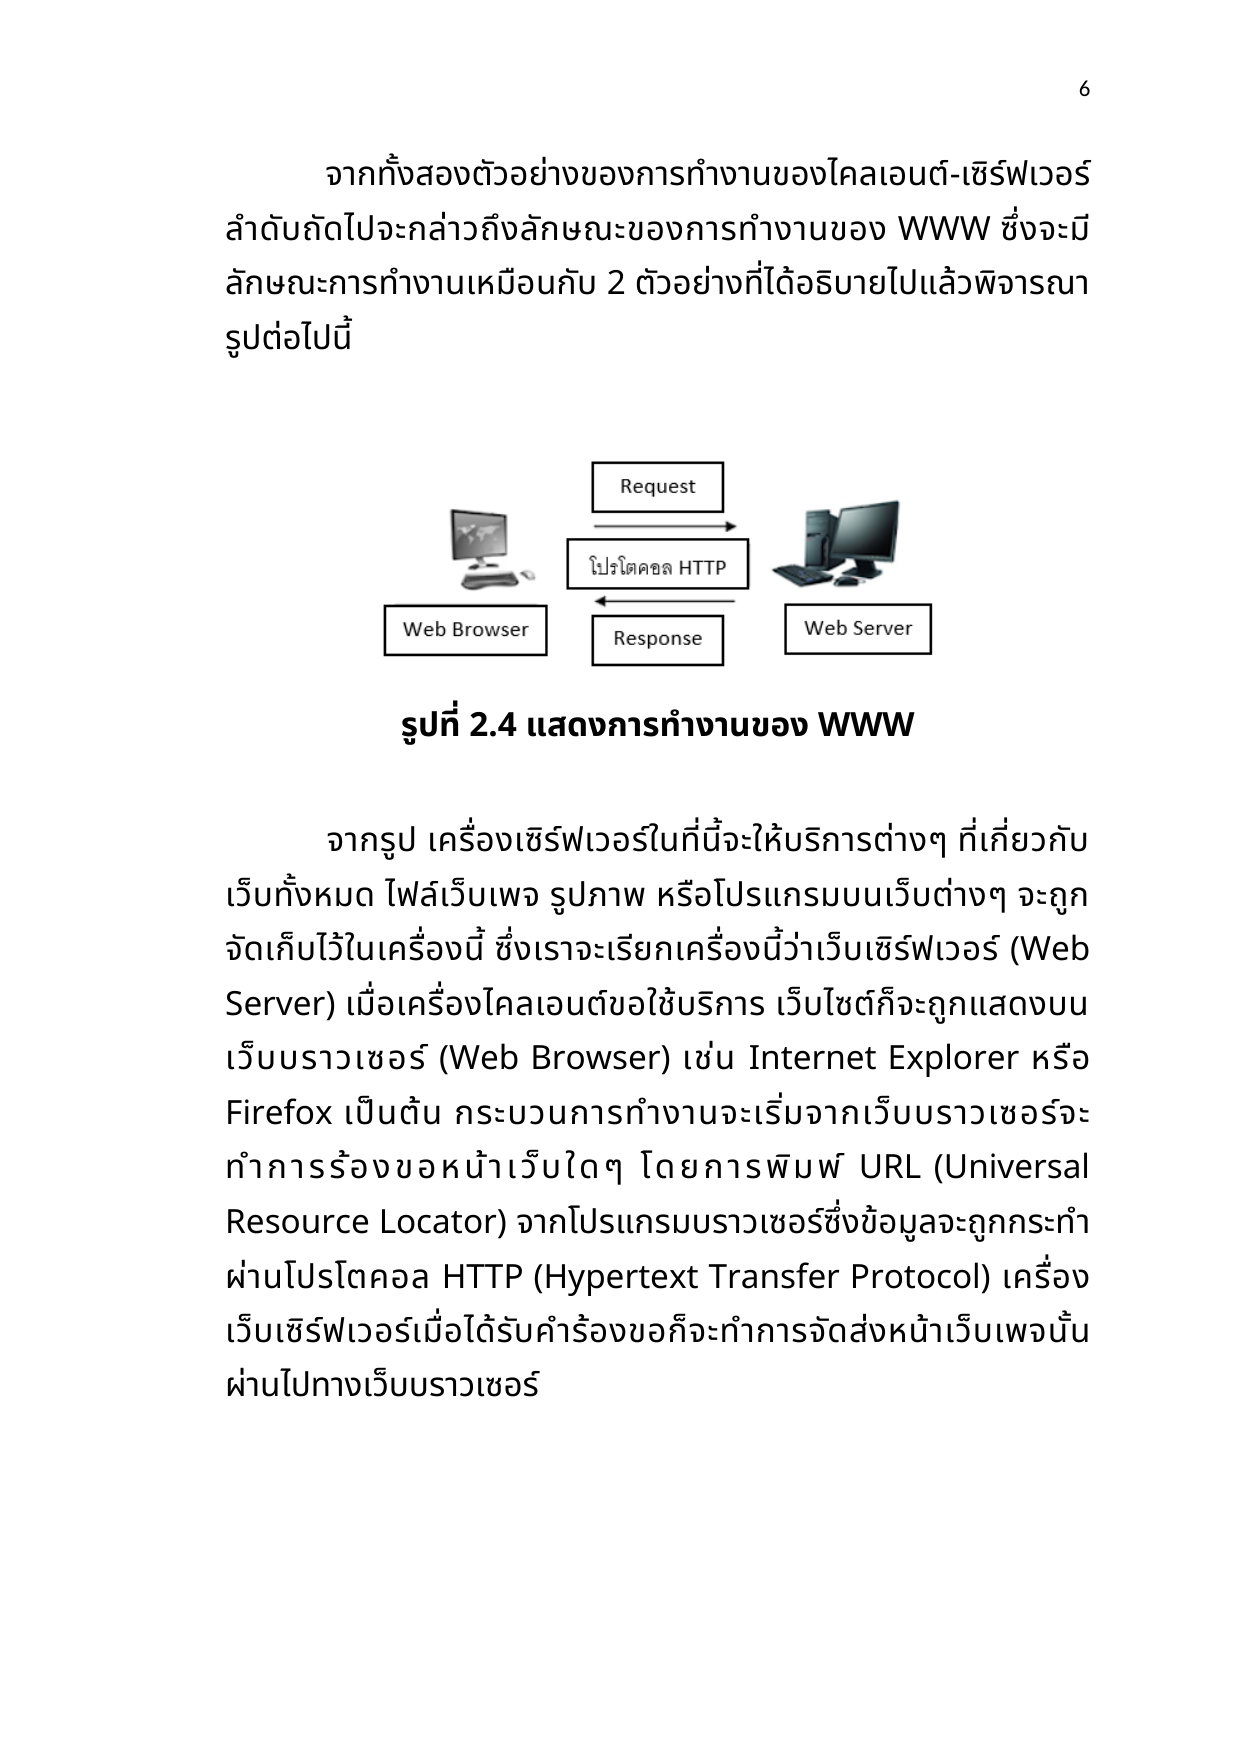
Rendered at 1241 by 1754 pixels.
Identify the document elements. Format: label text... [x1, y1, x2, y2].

text จากรูป เครื่องเซิร์ฟเวอร์ในที่นี้จะให้บริการต่างๆ ที่เกี่ยวกับเว็บทั้งหมด ไฟล์เว็บเพจ รูปภาพ หรือโปรแกรมบนเว็บต่างๆ จะถูกจัดเก็บไว้ในเครื่องนี้ ซึ่งเราจะเรียกเครื่องนี้ว่าเว็บเซิร์ฟเวอร์ (Web Server) เมื่อเครื่องไคลเอนต์ขอใช้บริการ เว็บไซต์ก็จะถูกแสดงบนเว็บบราวเซอร์ (Web Browser) เช่น Internet Explorer หรือ Firefox เป็นต้น กระบวนการทำงานจะเริ่มจากเว็บบราวเซอร์จะทำการร้องขอหน้าเว็บใดๆ โดยการพิมพ์ URL (Universal Resource Locator) จากโปรแกรมบราวเซอร์ซึ่งข้อมูลจะถูกกระทำผ่านโปรโตคอล HTTP (Hypertext Transfer Protocol) เครื่องเว็บเซิร์ฟเวอร์เมื่อได้รับคำร้องขอก็จะทำการจัดส่งหน้าเว็บเพจนั้นผ่านไปทางเว็บบราวเซอร์ [225, 816, 1090, 1412]
text รูปที่ 2.4 แสดงการทำงานของ WWW [225, 700, 1090, 751]
text จากทั้งสองตัวอย่างของการทำงานของไคลเอนต์-เซิร์ฟเวอร์ ลำดับถัดไปจะกล่าวถึงลักษณะของการทำงานของ WWW ซึ่งจะมีลักษณะการทำงานเหมือนกับ 2 ตัวอย่างที่ได้อธิบายไปแล้วพิจารณารูปต่อไปนี้ [225, 150, 1090, 364]
picture [355, 429, 961, 699]
